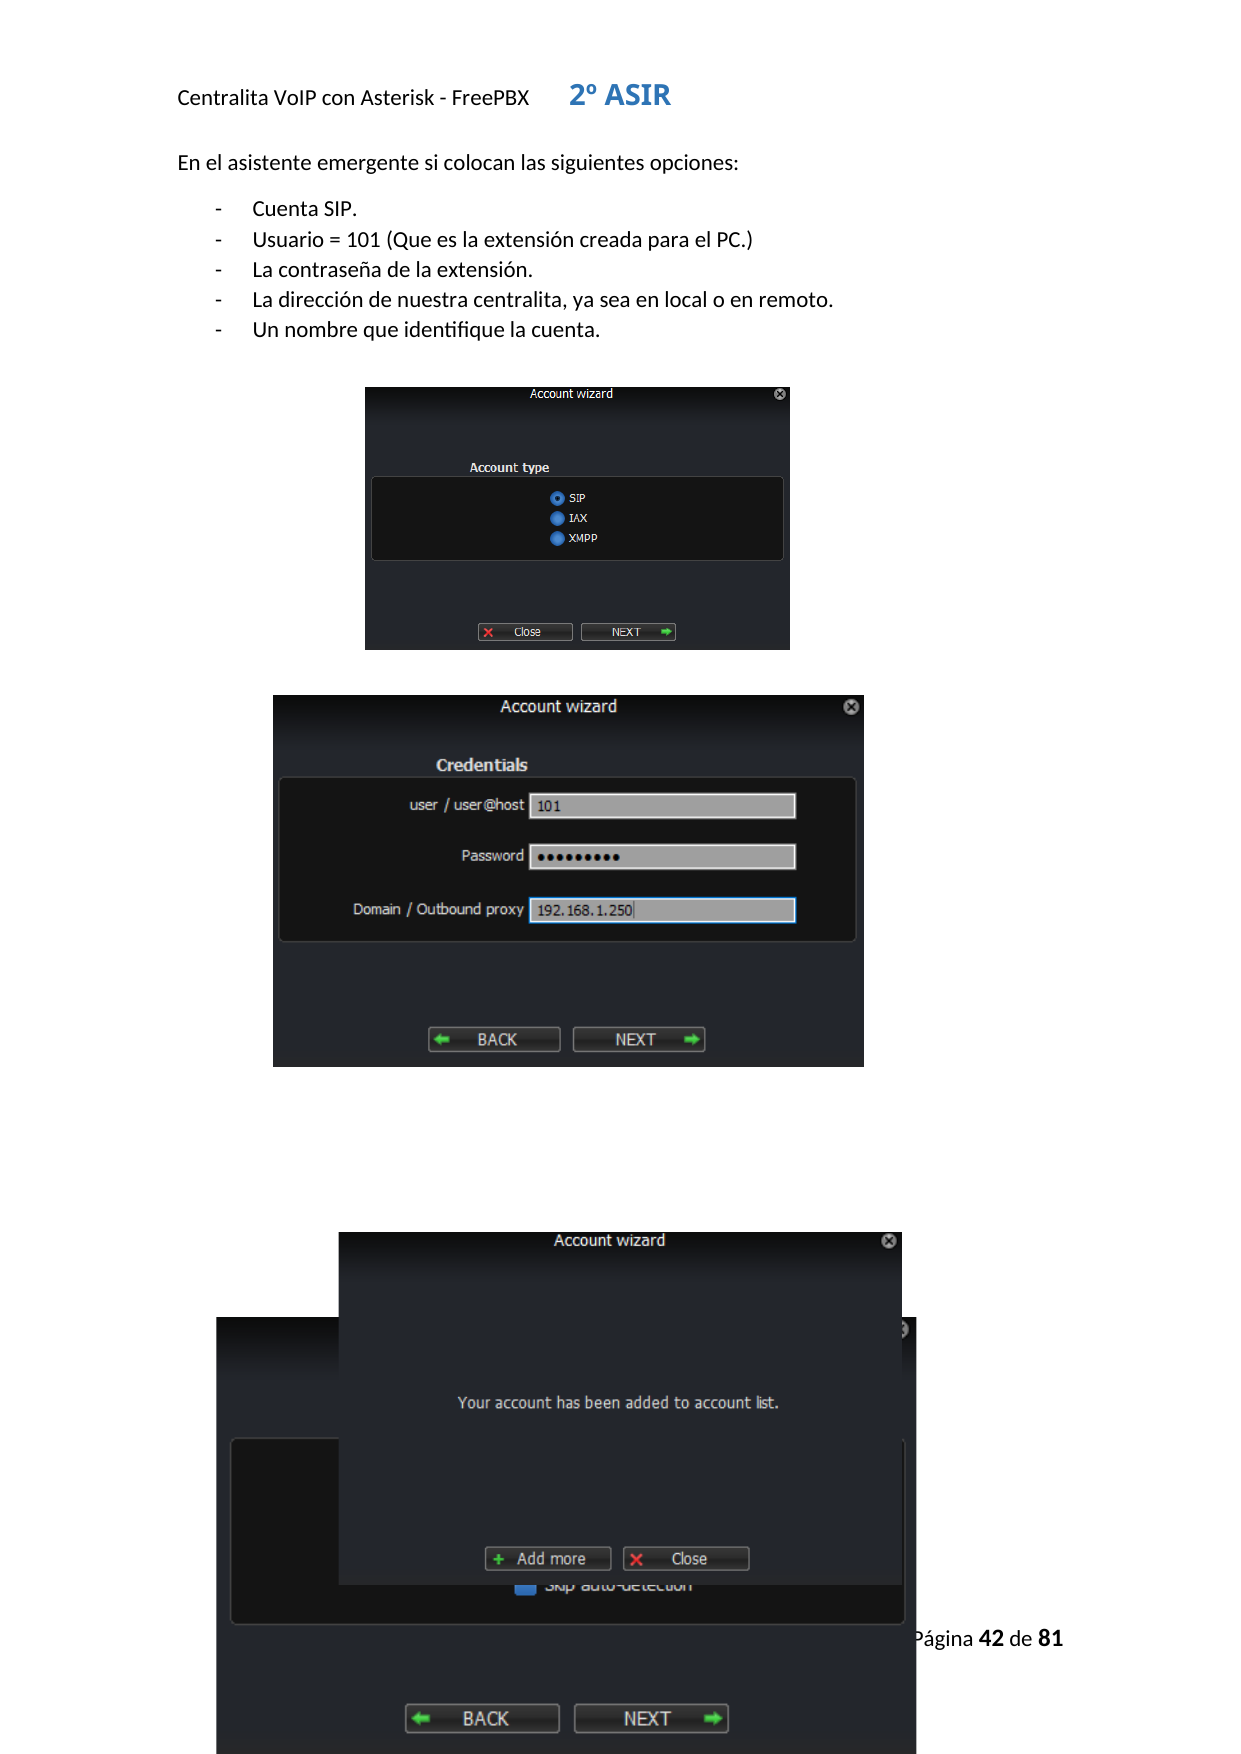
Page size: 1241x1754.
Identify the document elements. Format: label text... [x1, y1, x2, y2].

list Cuenta SIP. [215, 194, 1063, 222]
list La contraseña de la extensión. [215, 255, 1063, 283]
picture [365, 387, 790, 650]
text En el asistente emergente si colocan las siguientes opciones: [177, 148, 1063, 176]
picture [216, 1232, 917, 1754]
list Usuario = 101 (Que es la extensión creada para el PC.) [215, 225, 1063, 253]
picture [273, 695, 864, 1067]
list Un nombre que identifique la cuenta. [215, 315, 1063, 343]
list La dirección de nuestra centralita, ya sea en local o en remoto. [215, 285, 1063, 313]
